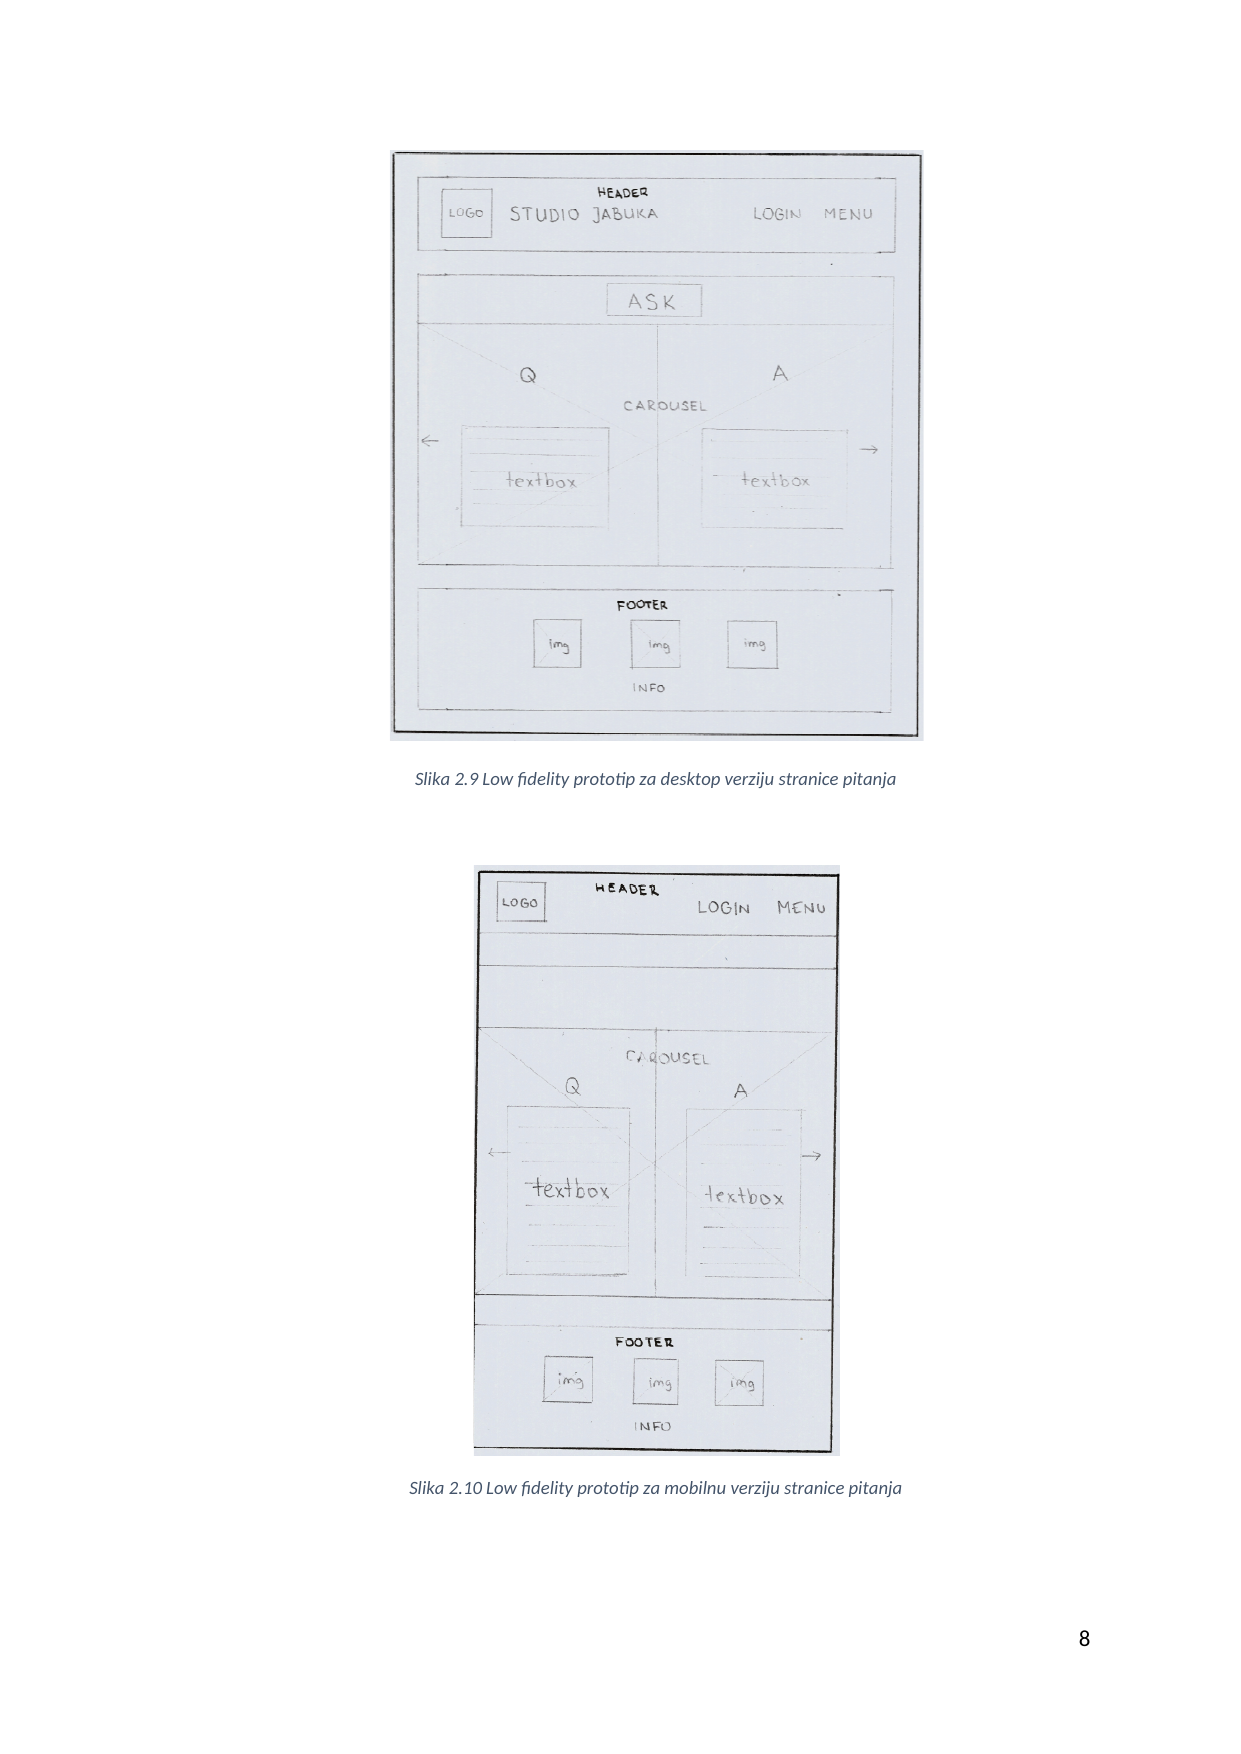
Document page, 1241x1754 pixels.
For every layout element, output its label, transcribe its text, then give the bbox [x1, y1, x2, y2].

picture [389, 150, 924, 741]
picture [473, 865, 840, 1456]
